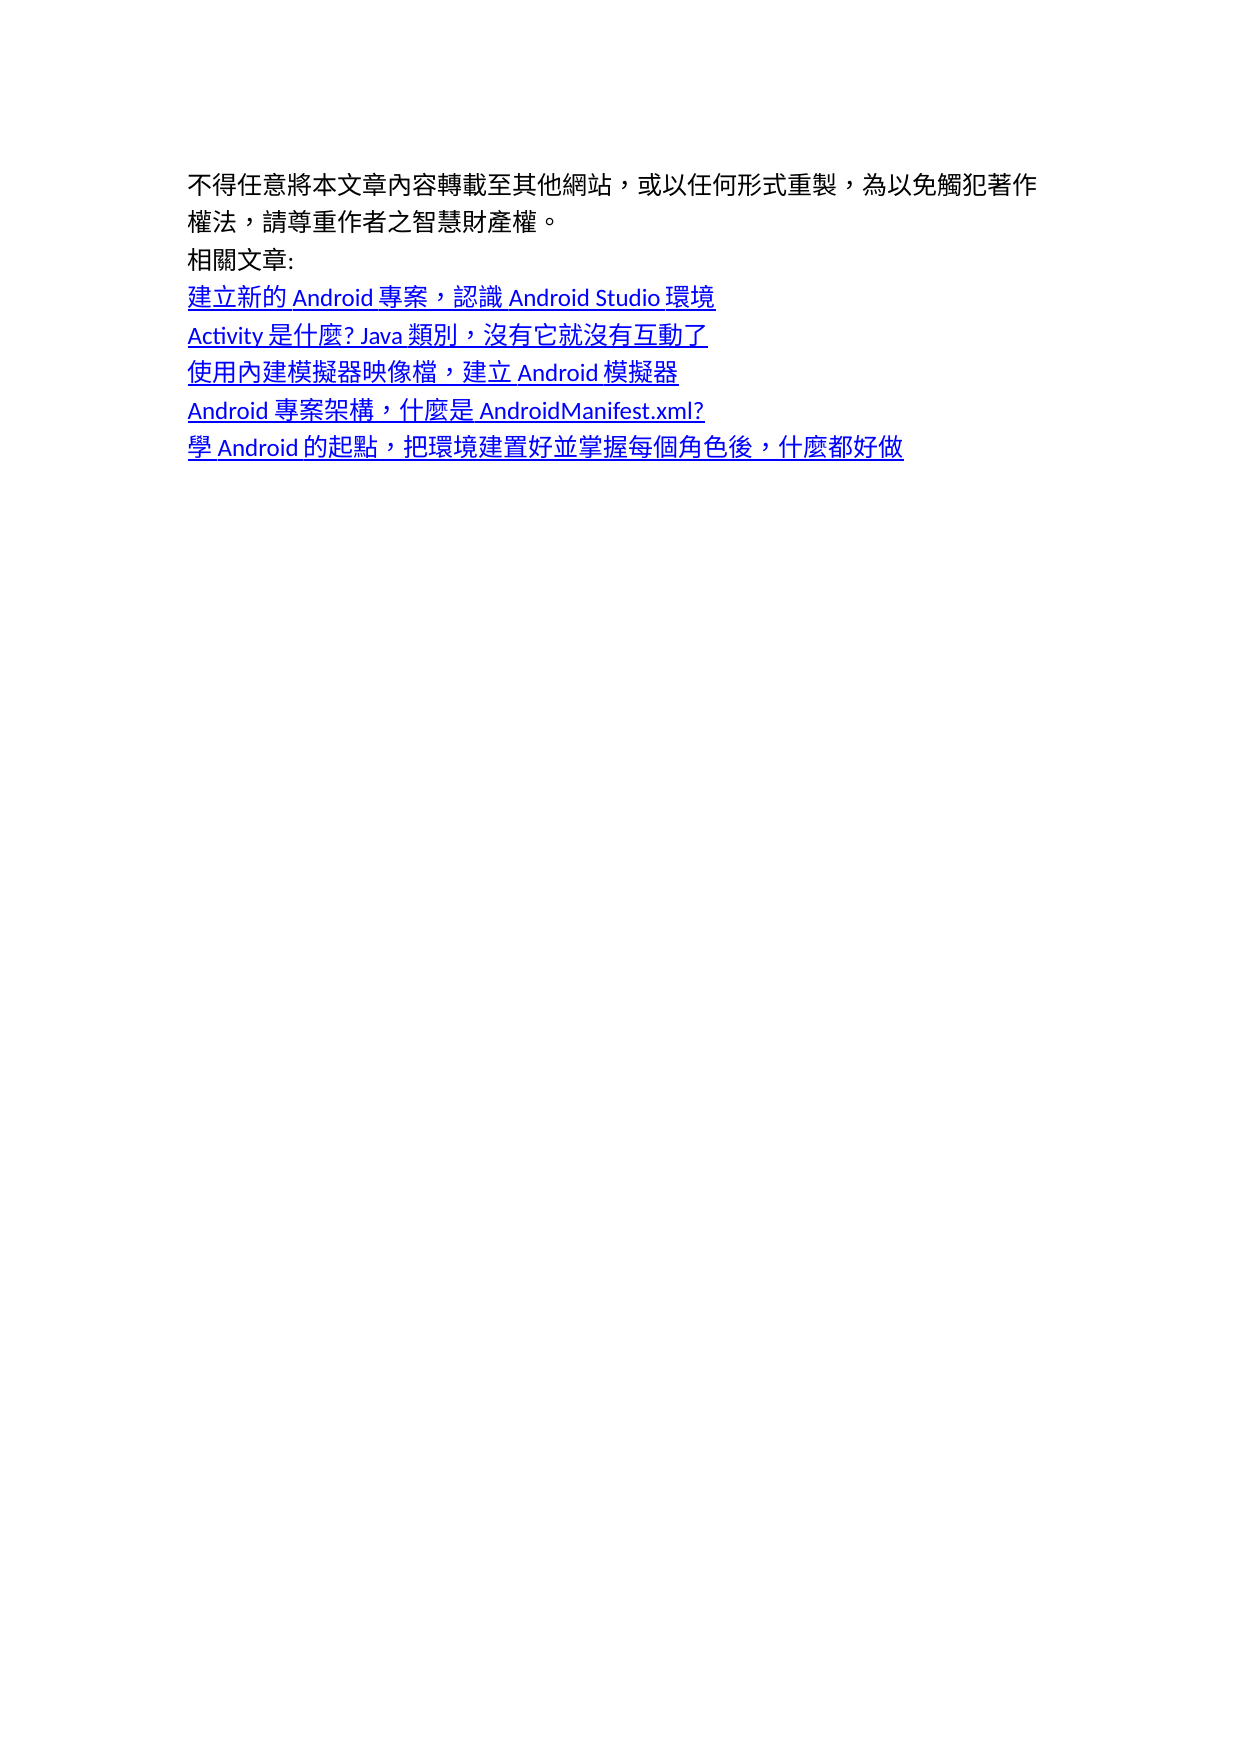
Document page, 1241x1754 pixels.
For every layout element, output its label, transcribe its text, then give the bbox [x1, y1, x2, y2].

text 建立新的Android專案，認識Android Studio環境 [187, 277, 1053, 314]
text 使用內建模擬器映像檔，建立Android模擬器 [187, 352, 1053, 389]
text 學Android的起點，把環境建置好並掌握每個角色後，什麼都好做 [187, 427, 1053, 464]
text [187, 164, 1053, 239]
text Activity是什麼? Java類別，沒有它就沒有互動了 [187, 314, 1053, 352]
text Android 專案架構，什麼是AndroidManifest.xml? [187, 389, 1053, 427]
text 相關文章: [187, 239, 1053, 277]
